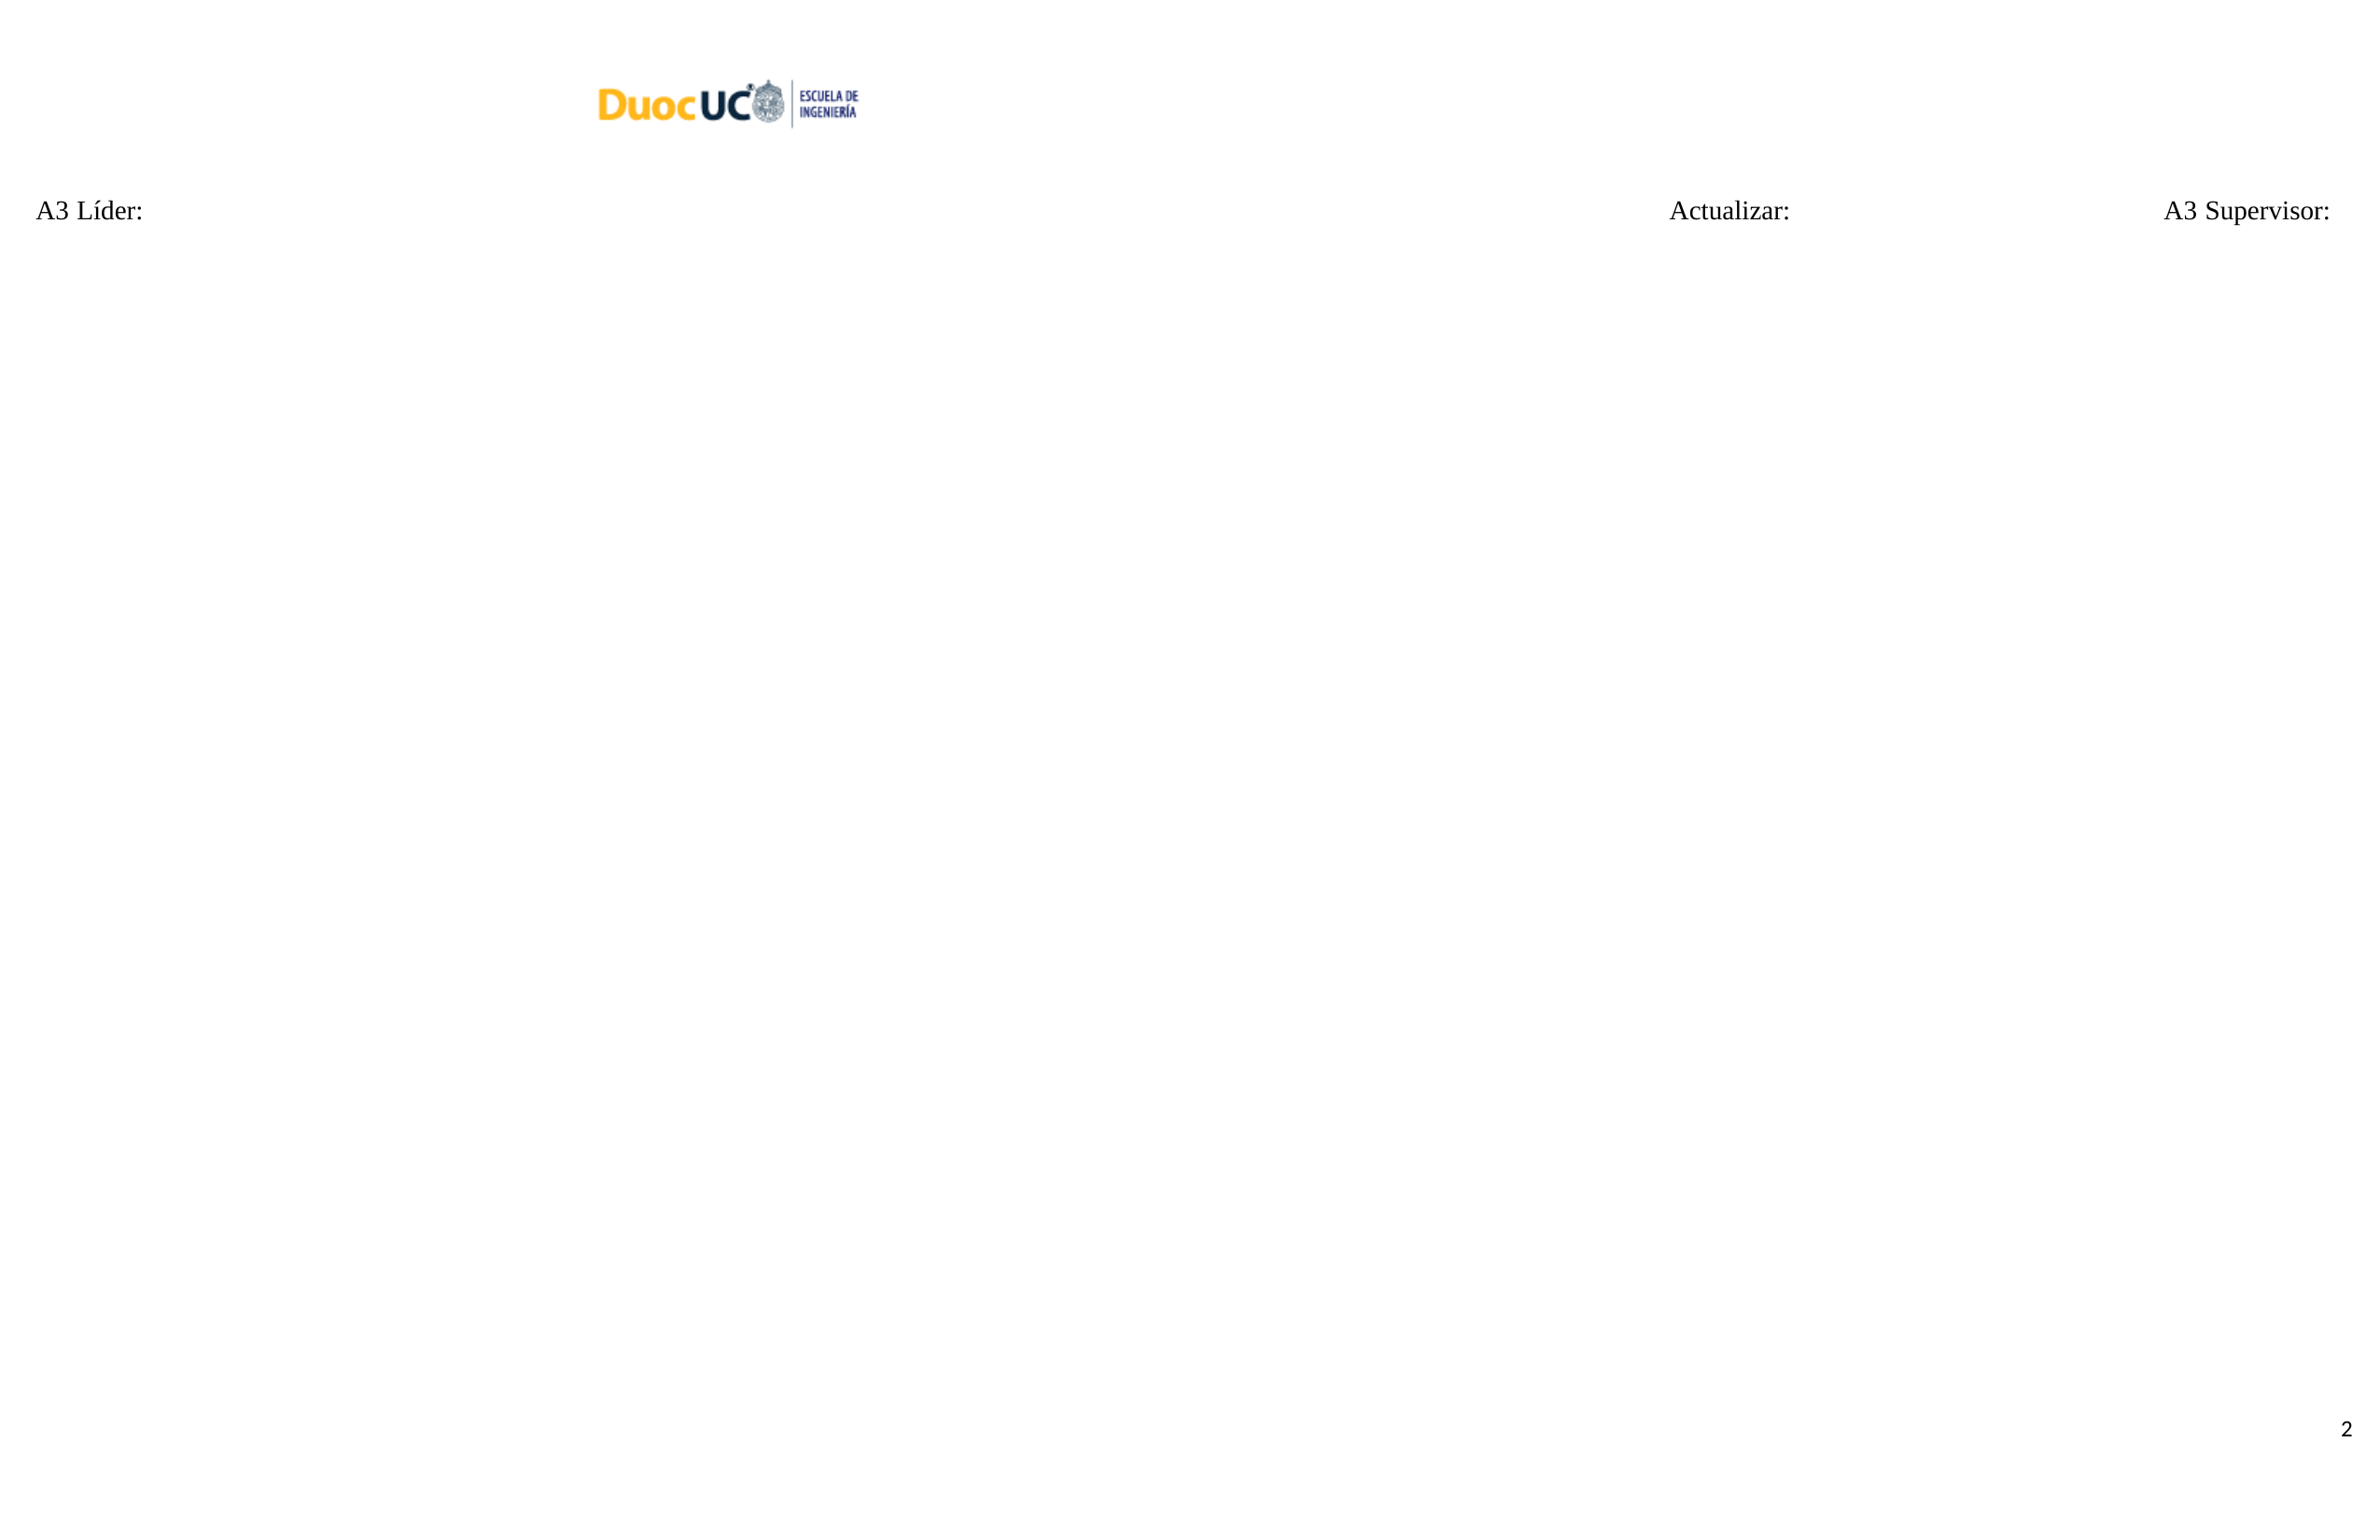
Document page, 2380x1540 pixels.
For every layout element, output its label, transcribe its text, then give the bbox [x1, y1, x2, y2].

text A3 Líder: Actualizar: A3 Supervisor: [27, 194, 2352, 257]
picture [581, 68, 878, 139]
